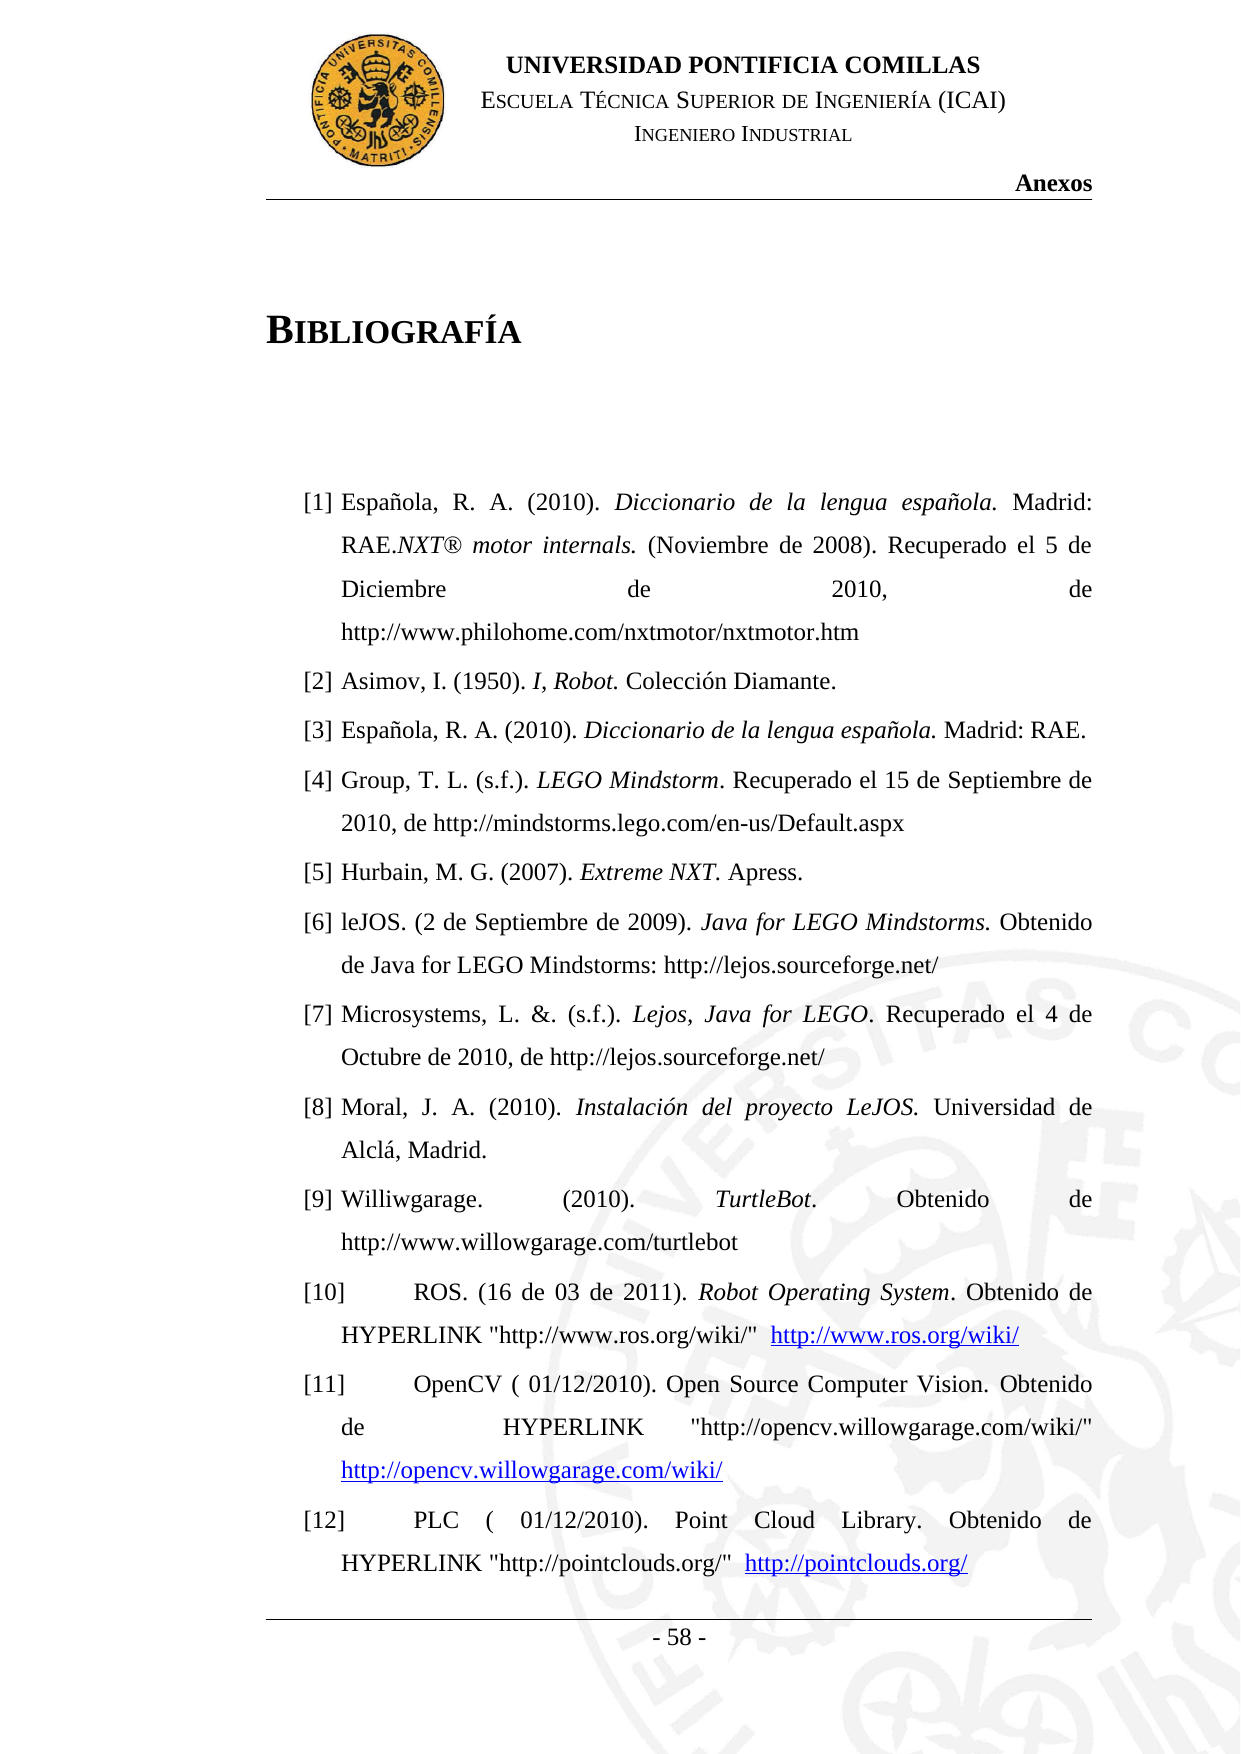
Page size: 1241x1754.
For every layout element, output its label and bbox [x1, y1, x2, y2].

picture [357, 799, 1241, 1754]
